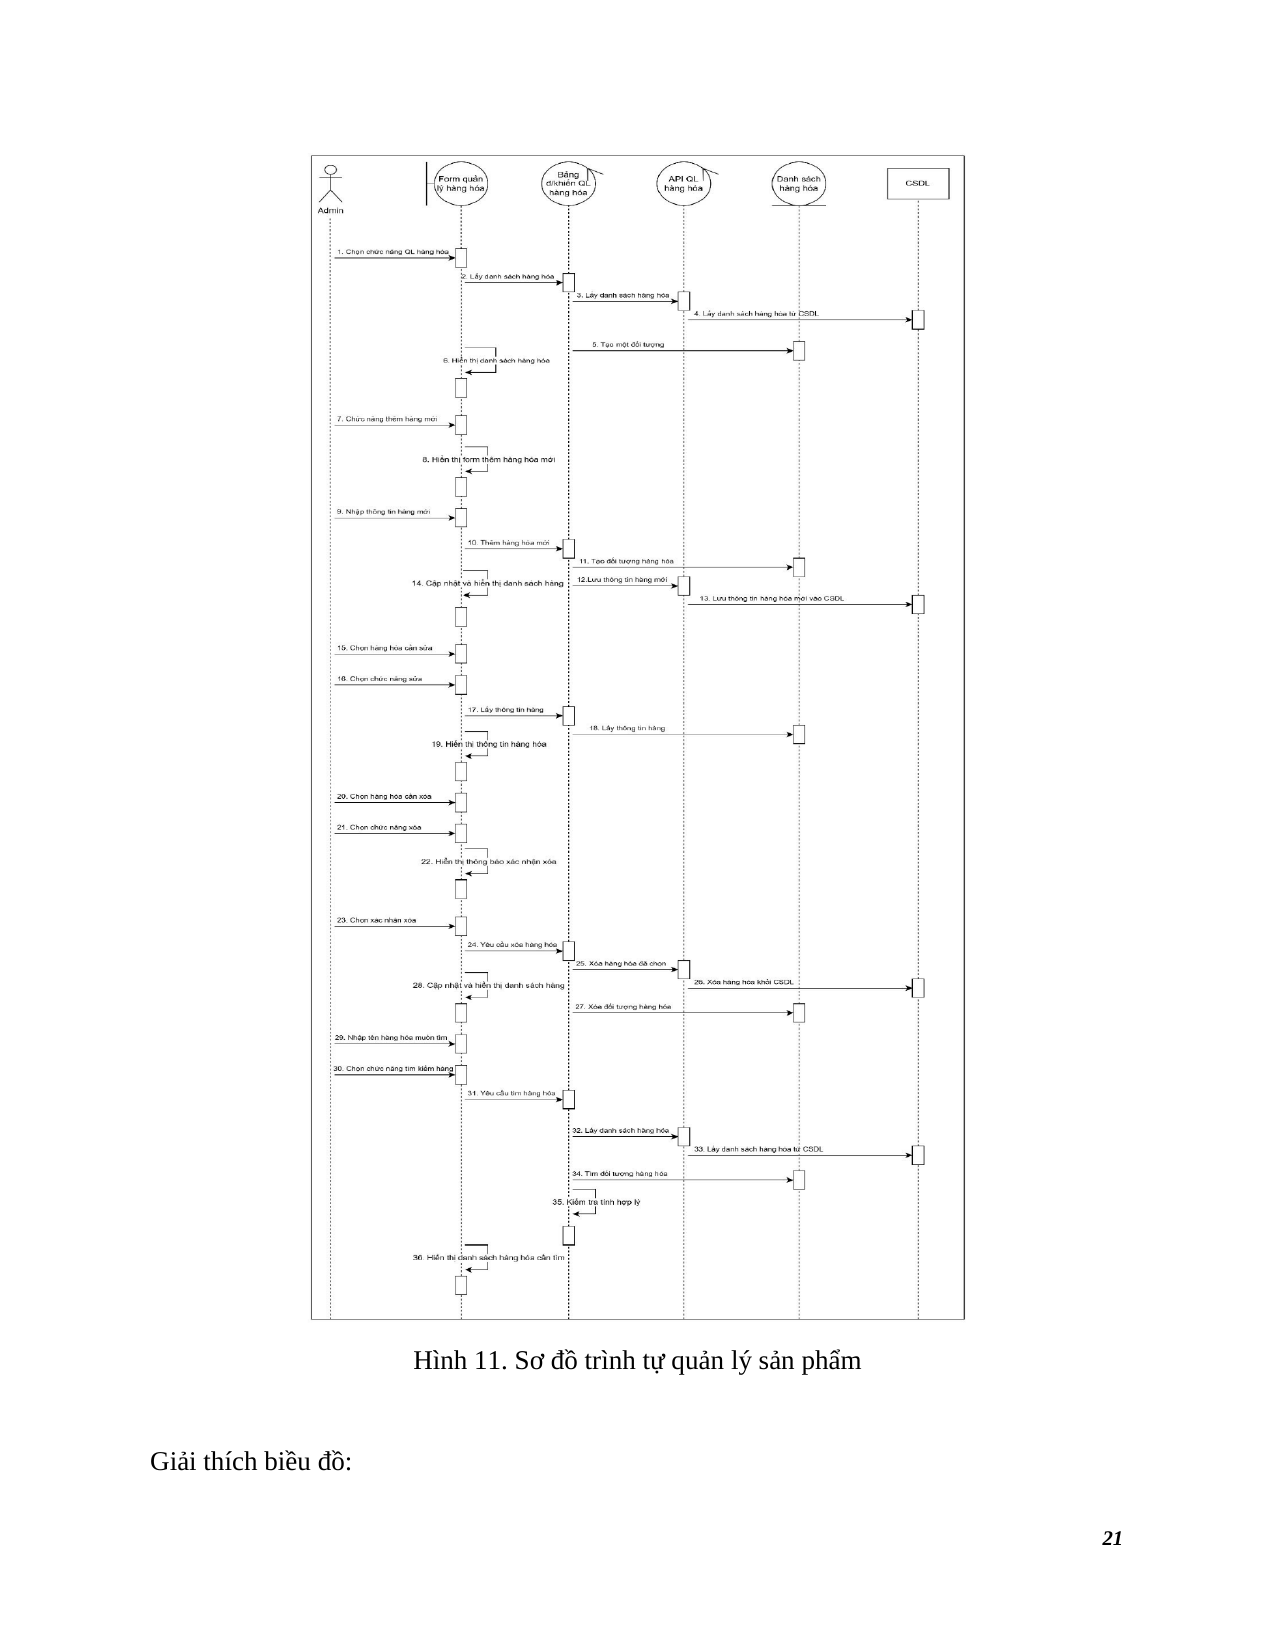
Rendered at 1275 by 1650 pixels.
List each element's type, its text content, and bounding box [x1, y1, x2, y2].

text Hình 11. Sơ đồ trình tự quản lý sản phẩm [150, 1344, 1125, 1376]
text Giải thích biều đồ: [150, 1445, 1125, 1476]
picture [303, 150, 972, 1326]
